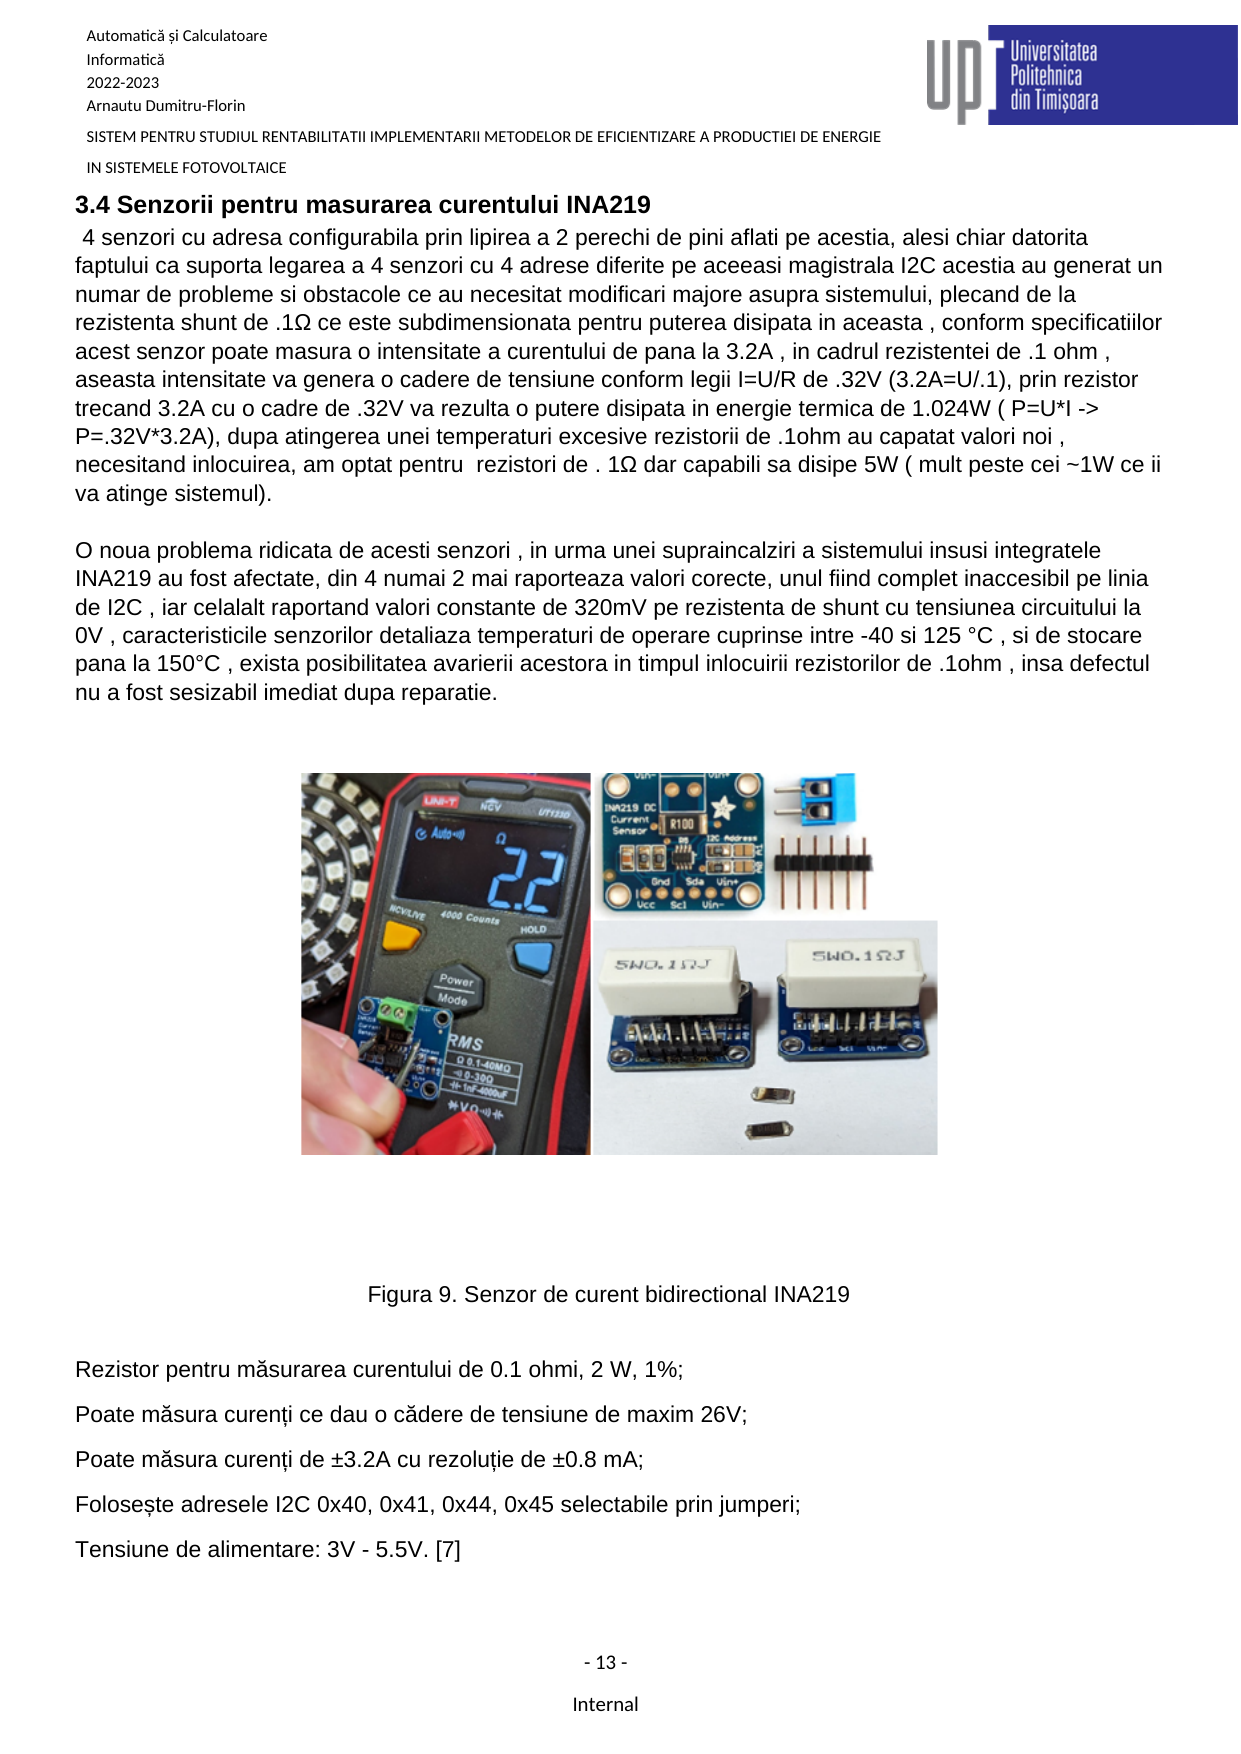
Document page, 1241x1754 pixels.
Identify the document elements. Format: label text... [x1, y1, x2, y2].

text Poate măsura curenți de ±3.2A cu rezoluție de ±0.8 mA; [75, 1446, 1165, 1473]
text Folosește adresele I2C 0x40, 0x41, 0x44, 0x45 selectabile prin jumperi; [75, 1491, 1165, 1518]
text Rezistor pentru măsurarea curentului de 0.1 ohmi, 2 W, 1%; [75, 1356, 1165, 1382]
picture [301, 773, 939, 1155]
subtitle 3.4 Senzorii pentru masurarea curentului INA219 4 senzori cu adresa configurabila prin lipirea a 2 perechi de pini aflati pe acestia, alesi chiar datorita faptului ca suporta legarea a 4 senzori cu 4 adrese diferite pe aceeasi magistrala I2C acestia au generat un numar de probleme si obstacole ce au necesitat modificari majore asupra sistemului, plecand de la rezistenta shunt de .1Ω ce este subdimensionata pentru puterea disipata in aceasta , conform specificatiilor acest senzor poate masura o intensitate a curentului de pana la 3.2A , in cadrul rezistentei de .1 ohm , aseasta intensitate va genera o cadere de tensiune conform legii I=U/R de .32V (3.2A=U/.1), prin rezistor trecand 3.2A cu o cadre de .32V va rezulta o putere disipata in energie termica de 1.024W ( P=U*I -> P=.32V*3.2A), dupa atingerea unei temperaturi excesive rezistorii de .1ohm au capatat valori noi , necesitand inlocuirea, am optat pentru rezistori de . 1Ω dar capabili sa disipe 5W ( mult peste cei ~1W ce ii va atinge sistemul). O noua problema ridicata de acesti senzori , in urma unei supraincalziri a sistemului insusi integratele INA219 au fost afectate, din 4 numai 2 mai raporteaza valori corecte, unul fiind complet inaccesibil pe linia de I2C , iar celalalt raportand valori constante de 320mV pe rezistenta de shunt cu tensiunea circuitului la 0V , caracteristicile senzorilor detaliaza temperaturi de operare cuprinse intre -40 si 125 °C , si de stocare pana la 150°C , exista posibilitatea avarierii acestora in timpul inlocuirii rezistorilor de .1ohm , insa defectul nu a fost sesizabil imediat dupa reparatie. [75, 190, 1165, 742]
text Poate măsura curenți ce dau o cădere de tensiune de maxim 26V; [75, 1401, 1165, 1427]
picture [635, 773, 656, 779]
text Tensiune de alimentare: 3V - 5.5V. [7] [75, 1536, 1165, 1563]
text Figura 9. Senzor de curent bidirectional INA219 [75, 1281, 1142, 1307]
picture [927, 25, 1238, 125]
